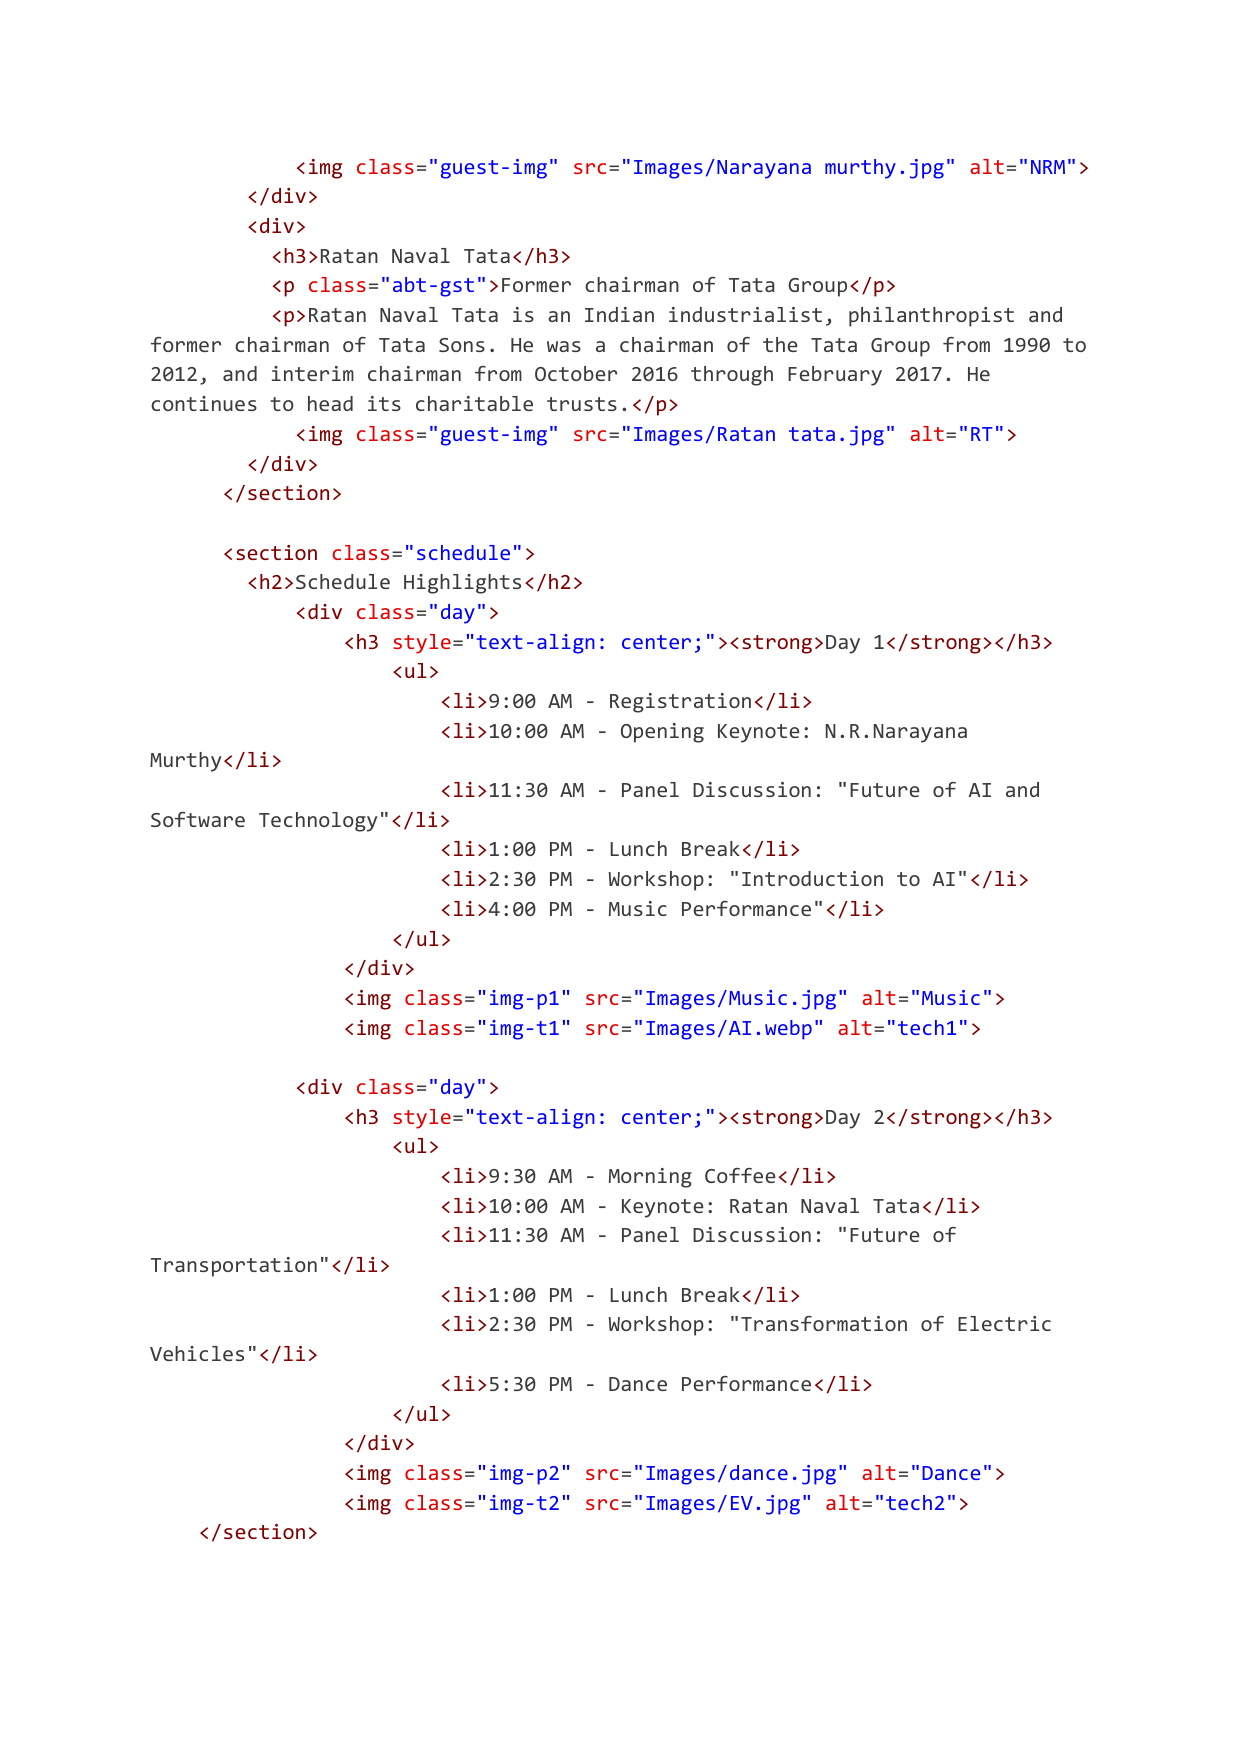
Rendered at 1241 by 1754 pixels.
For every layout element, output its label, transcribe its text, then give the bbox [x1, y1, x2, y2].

text <li>10:00 AM - Opening Keynote: N.R.Narayana Murthy</li> [150, 714, 1090, 773]
text <li>9:30 AM - Morning Coffee</li> [150, 1159, 1090, 1189]
text <li>9:00 AM - Registration</li> [150, 684, 1090, 714]
text </div> [150, 447, 1090, 477]
text <li>2:30 PM - Workshop: "Introduction to AI"</li> [150, 862, 1090, 892]
text <h3>Ratan Naval Tata</h3> [150, 239, 1090, 269]
text <section class="schedule"> [150, 536, 1090, 566]
text <h3 style="text-align: center;"><strong>Day 2</strong></h3> [150, 1100, 1090, 1130]
text </ul> [150, 922, 1090, 952]
text <img class="guest-img" src="Images/Ratan tata.jpg" alt="RT"> [150, 417, 1090, 447]
text <li>1:00 PM - Lunch Break</li> [150, 833, 1090, 862]
text <img class="img-t1" src="Images/AI.webp" alt="tech1"> [150, 1011, 1090, 1041]
text <div> [150, 209, 1090, 239]
text <li>4:00 PM - Music Performance"</li> [150, 892, 1090, 922]
text <li>11:30 AM - Panel Discussion: "Future of AI and Software Technology"</li> [150, 773, 1090, 833]
text <p>Ratan Naval Tata is an Indian industrialist, philanthropist and former chairman of Tata Sons. He was a chairman of the Tata Group from 1990 to 2012, and interim chairman from October 2016 through February 2017. He continues to head its charitable trusts.</p> [150, 298, 1090, 417]
text <li>5:30 PM - Dance Performance</li> [150, 1367, 1090, 1397]
text <img class="img-p1" src="Images/Music.jpg" alt="Music"> [150, 981, 1090, 1011]
text </ul> [150, 1397, 1090, 1427]
text <img class="img-t2" src="Images/EV.jpg" alt="tech2"> [150, 1486, 1090, 1516]
text <div class="day"> [150, 1070, 1090, 1100]
text <p class="abt-gst">Former chairman of Tata Group</p> [150, 269, 1090, 298]
text </div> [150, 952, 1090, 981]
text <li>1:00 PM - Lunch Break</li> [150, 1278, 1090, 1308]
text <ul> [150, 1130, 1090, 1159]
text <li>2:30 PM - Workshop: "Transformation of Electric Vehicles"</li> [150, 1308, 1090, 1367]
text </section> [150, 1516, 1090, 1545]
text <img class="img-p2" src="Images/dance.jpg" alt="Dance"> [150, 1456, 1090, 1486]
text </div> [150, 180, 1090, 209]
text <div class="day"> [150, 595, 1090, 625]
text <li>11:30 AM - Panel Discussion: "Future of Transportation"</li> [150, 1219, 1090, 1278]
text </div> [150, 1427, 1090, 1456]
text </section> [150, 477, 1090, 506]
text <h3 style="text-align: center;"><strong>Day 1</strong></h3> [150, 625, 1090, 655]
text <ul> [150, 655, 1090, 684]
text <img class="guest-img" src="Images/Narayana murthy.jpg" alt="NRM"> [150, 150, 1090, 180]
text <h2>Schedule Highlights</h2> [150, 566, 1090, 595]
text <li>10:00 AM - Keynote: Ratan Naval Tata</li> [150, 1189, 1090, 1219]
